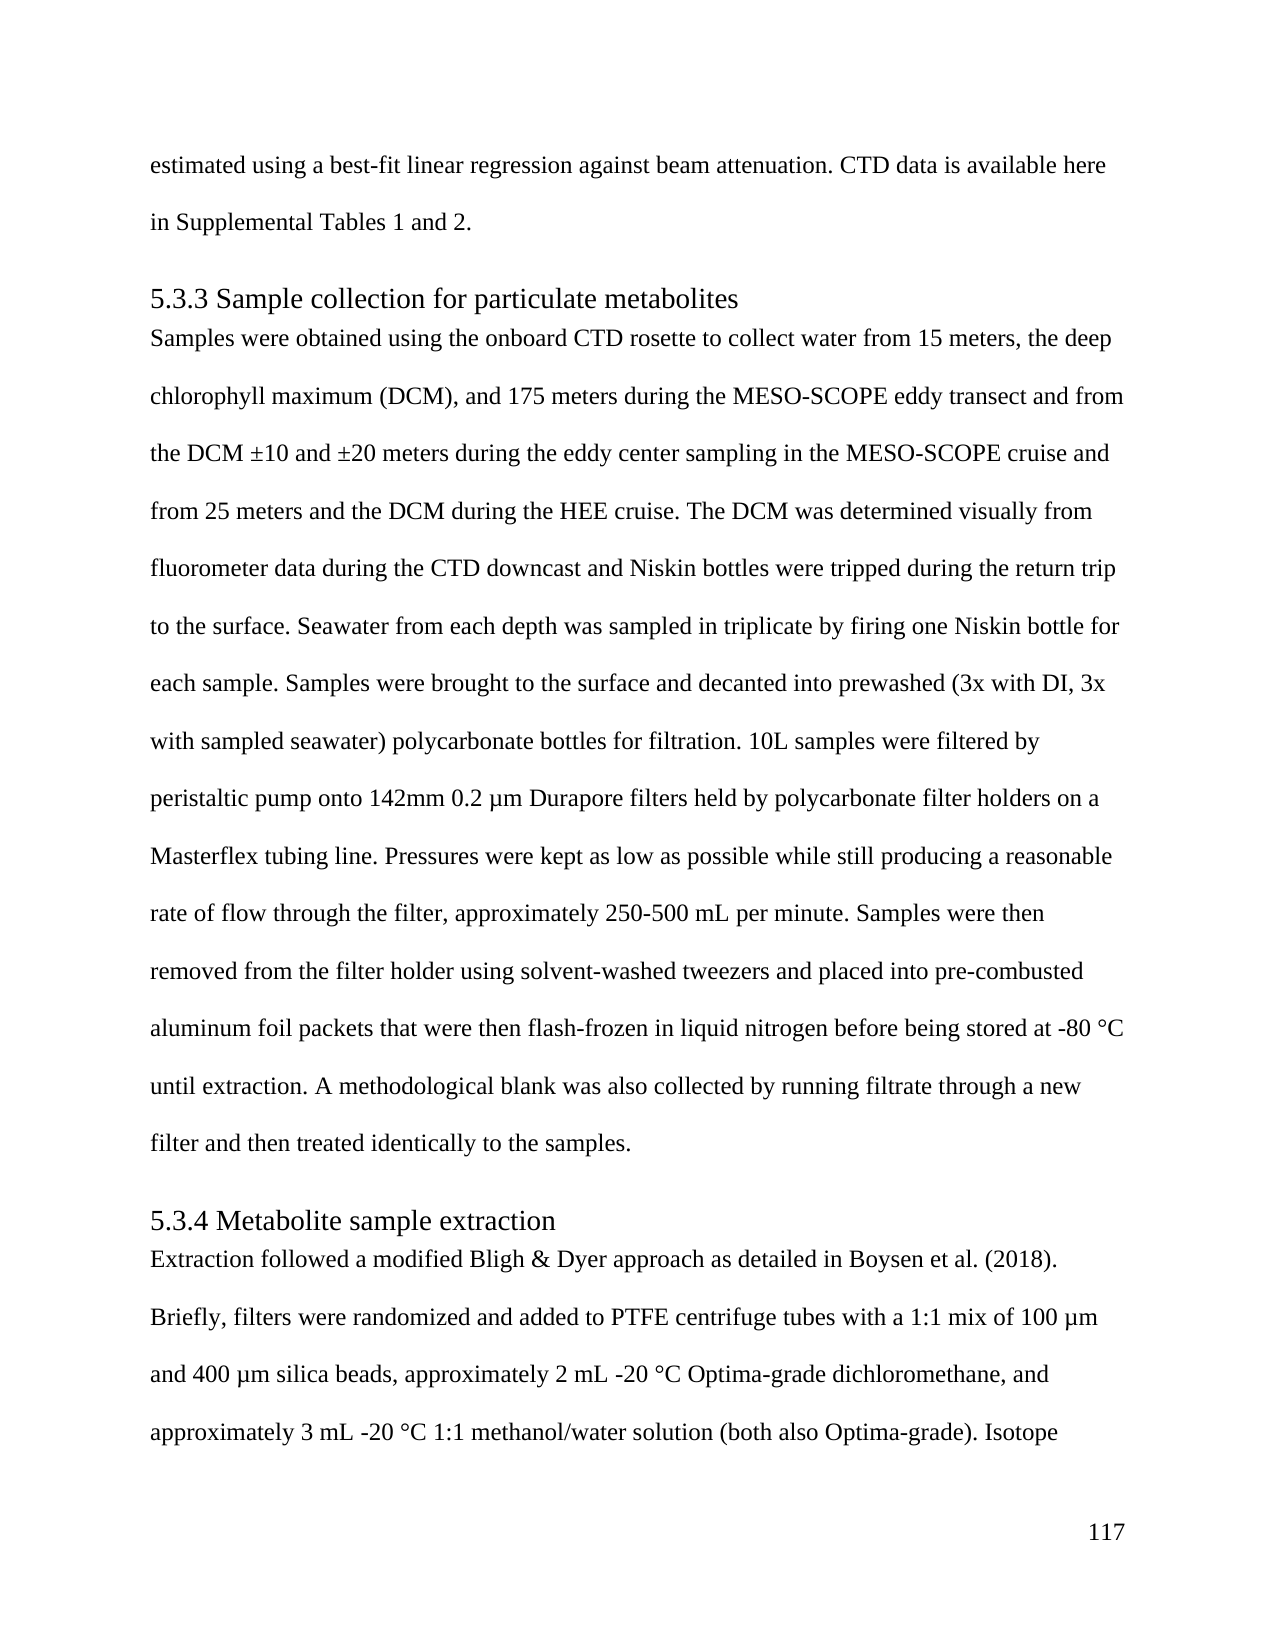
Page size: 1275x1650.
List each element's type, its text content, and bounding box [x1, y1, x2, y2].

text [150, 1244, 1125, 1446]
subtitle 5.3.3 Sample collection for particulate metabolites [150, 282, 1125, 315]
text Samples were obtained using the onboard CTD rosette to collect water from 15 meters, the deep chlorophyll maximum (DCM), and 175 meters during the MESO-SCOPE eddy transect and from the DCM ±10 and ±20 meters during the eddy center sampling in the MESO-SCOPE cruise and from 25 meters and the DCM during the HEE cruise. The DCM was determined visually from fluorometer data during the CTD downcast and Niskin bottles were tripped during the return trip to the surface. Seawater from each depth was sampled in triplicate by firing one Niskin bottle for each sample. Samples were brought to the surface and decanted into prewashed (3x with DI, 3x with sampled seawater) polycarbonate bottles for filtration. 10L samples were filtered by peristaltic pump onto 142mm 0.2 µm Durapore filters held by polycarbonate filter holders on a Masterflex tubing line. Pressures were kept as low as possible while still producing a reasonable rate of flow through the filter, approximately 250-500 mL per minute. Samples were then removed from the filter holder using solvent-washed tweezers and placed into pre-combusted aluminum foil packets that were then flash-frozen in liquid nitrogen before being stored at -80 °C until extraction. A methodological blank was also collected by running filtrate through a new filter and then treated identically to the samples. [150, 323, 1125, 1157]
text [150, 150, 1125, 236]
subtitle 5.3.4 Metabolite sample extraction [150, 1203, 1125, 1236]
